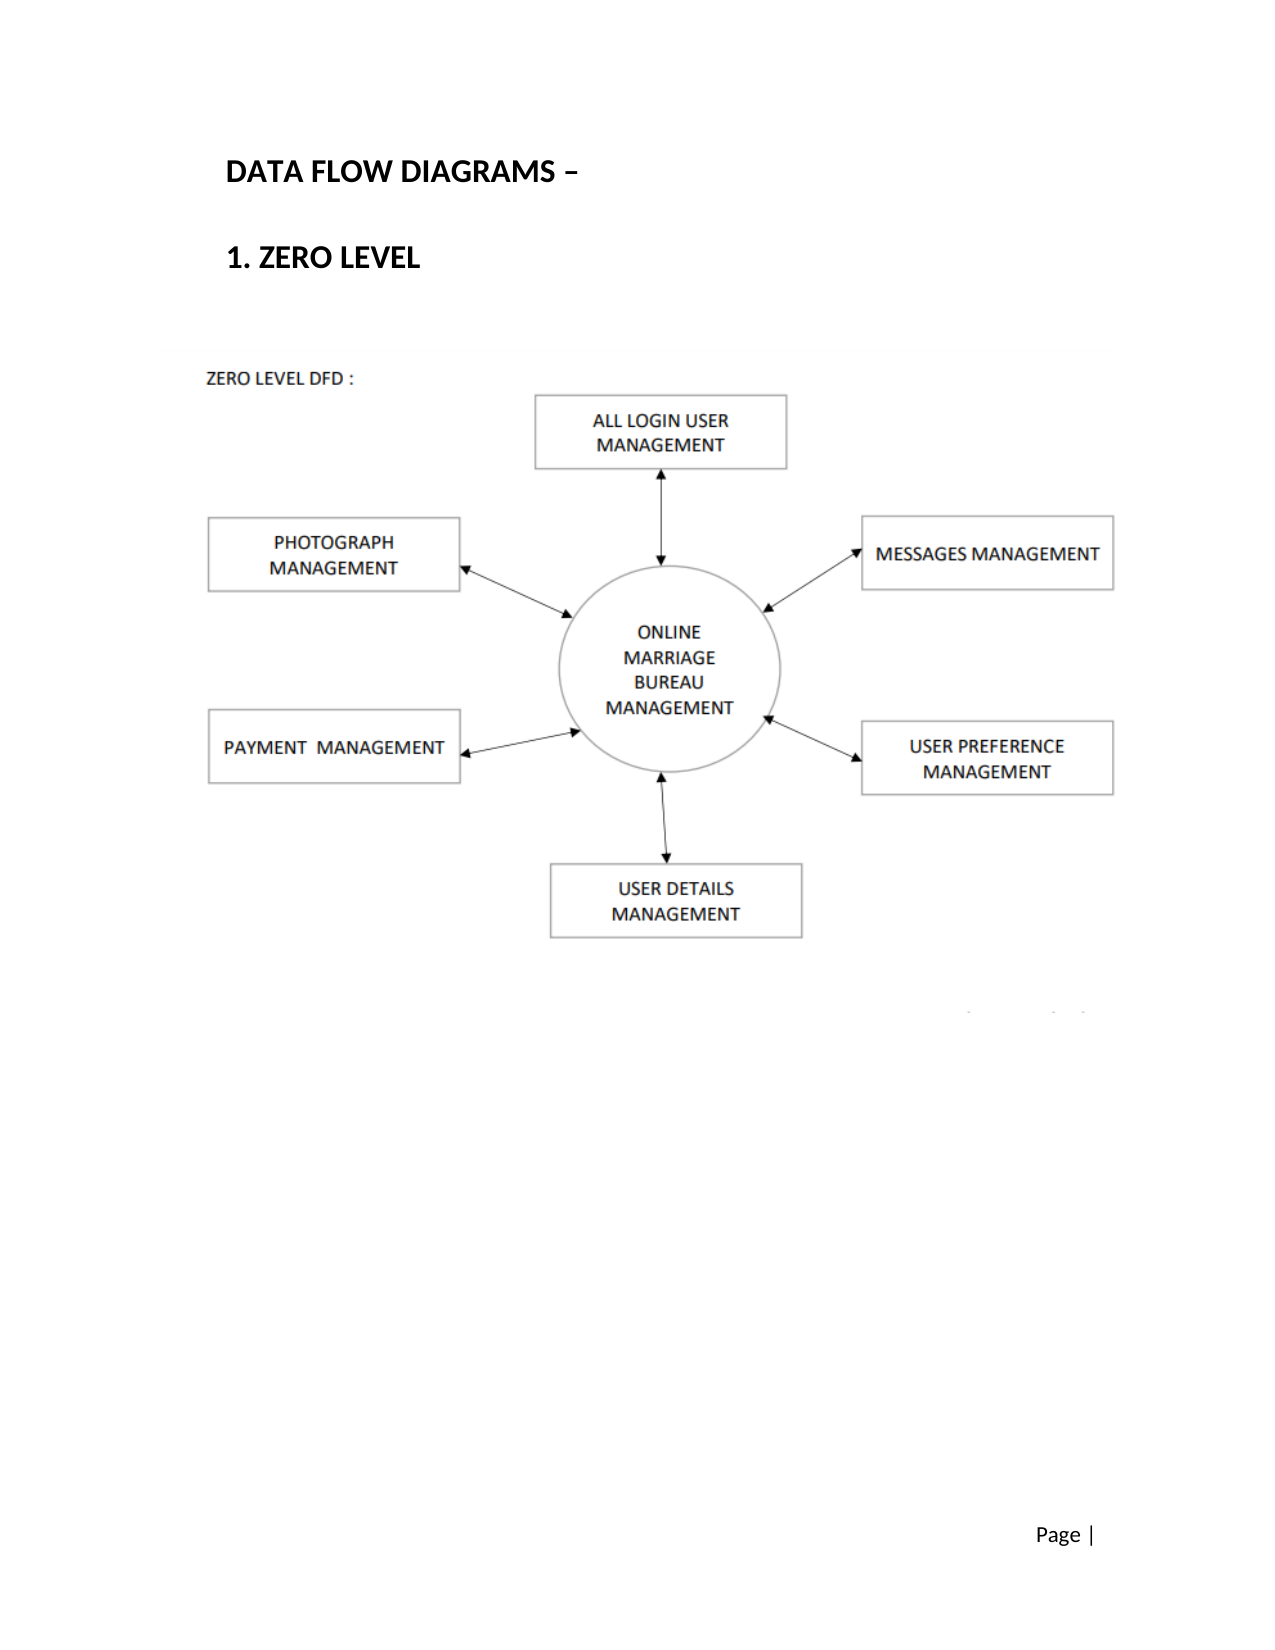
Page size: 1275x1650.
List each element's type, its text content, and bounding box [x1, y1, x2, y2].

subtitle DATA FLOW DIAGRAMS – [150, 150, 1264, 191]
picture [159, 349, 1120, 1013]
subtitle 1. ZERO LEVEL [150, 236, 1264, 276]
